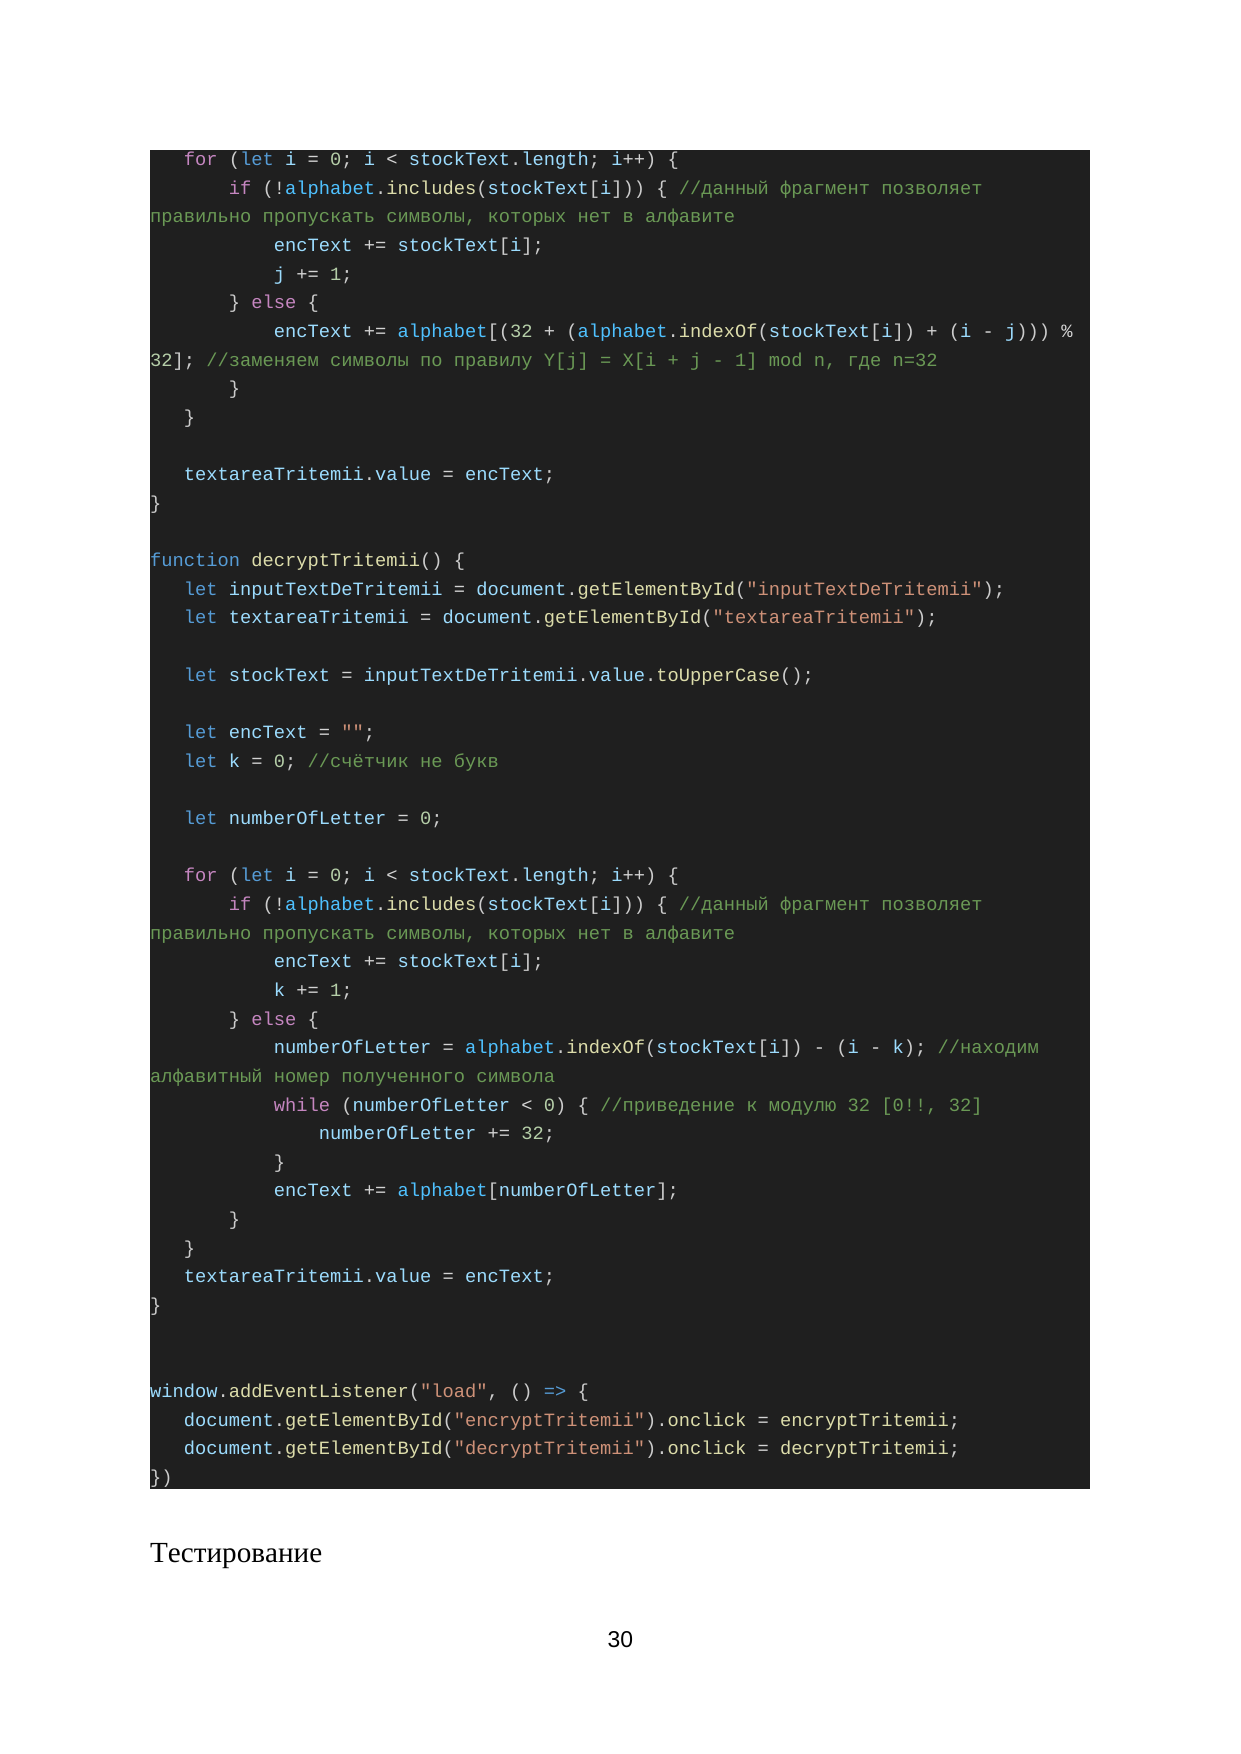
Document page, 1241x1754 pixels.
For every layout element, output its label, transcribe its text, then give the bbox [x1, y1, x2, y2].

text j += 1; [150, 264, 1090, 286]
text let k = 0; //счётчик не букв [150, 752, 1090, 773]
text if (!alphabet.includes(stockText[i])) { //данный фрагмент позволяет правильно пропускать символы, которых нет в алфавите [150, 179, 1090, 228]
text } [150, 494, 1090, 515]
text } else { [150, 1009, 1090, 1031]
text }) [150, 1468, 1090, 1489]
text } [150, 1238, 1090, 1260]
text encText += alphabet[numberOfLetter]; [150, 1181, 1090, 1202]
text textareaTritemii.value = encText; [150, 465, 1090, 486]
text numberOfLetter += 32; [150, 1124, 1090, 1145]
text let inputTextDeTritemii = document.getElementById("inputTextDeTritemii"); [150, 580, 1090, 601]
text let encText = ""; [150, 723, 1090, 744]
text } [150, 1296, 1090, 1317]
text } else { [150, 293, 1090, 314]
text for (let i = 0; i < stockText.length; i++) { [150, 150, 1090, 171]
text let textareaTritemii = document.getElementById("textareaTritemii"); [150, 608, 1090, 629]
text while (numberOfLetter < 0) { //приведение к модулю 32 [0!!, 32] [150, 1095, 1090, 1117]
text k += 1; [150, 981, 1090, 1002]
text window.addEventListener("load", () => { [150, 1382, 1090, 1403]
text let numberOfLetter = 0; [150, 809, 1090, 830]
text for (let i = 0; i < stockText.length; i++) { [150, 866, 1090, 887]
text } [150, 408, 1090, 429]
text } [150, 1210, 1090, 1231]
text encText += stockText[i]; [150, 952, 1090, 973]
text document.getElementById("decryptTritemii").onclick = decryptTritemii; [150, 1439, 1090, 1460]
text encText += stockText[i]; [150, 236, 1090, 257]
text let stockText = inputTextDeTritemii.value.toUpperCase(); [150, 666, 1090, 687]
text } [150, 1153, 1090, 1174]
text } [150, 379, 1090, 400]
text encText += alphabet[(32 + (alphabet.indexOf(stockText[i]) + (i - j))) % 32]; //заменяем символы по правилу Y[j] = X[i + j - 1] mod n, где n=32 [150, 322, 1090, 372]
text textareaTritemii.value = encText; [150, 1267, 1090, 1288]
text document.getElementById("encryptTritemii").onclick = encryptTritemii; [150, 1410, 1090, 1432]
text if (!alphabet.includes(stockText[i])) { //данный фрагмент позволяет правильно пропускать символы, которых нет в алфавите [150, 895, 1090, 945]
text function decryptTritemii() { [150, 551, 1090, 572]
text Тестирование [150, 1535, 1090, 1568]
text numberOfLetter = alphabet.indexOf(stockText[i]) - (i - k); //находим алфавитный номер полученного символа [150, 1038, 1090, 1088]
